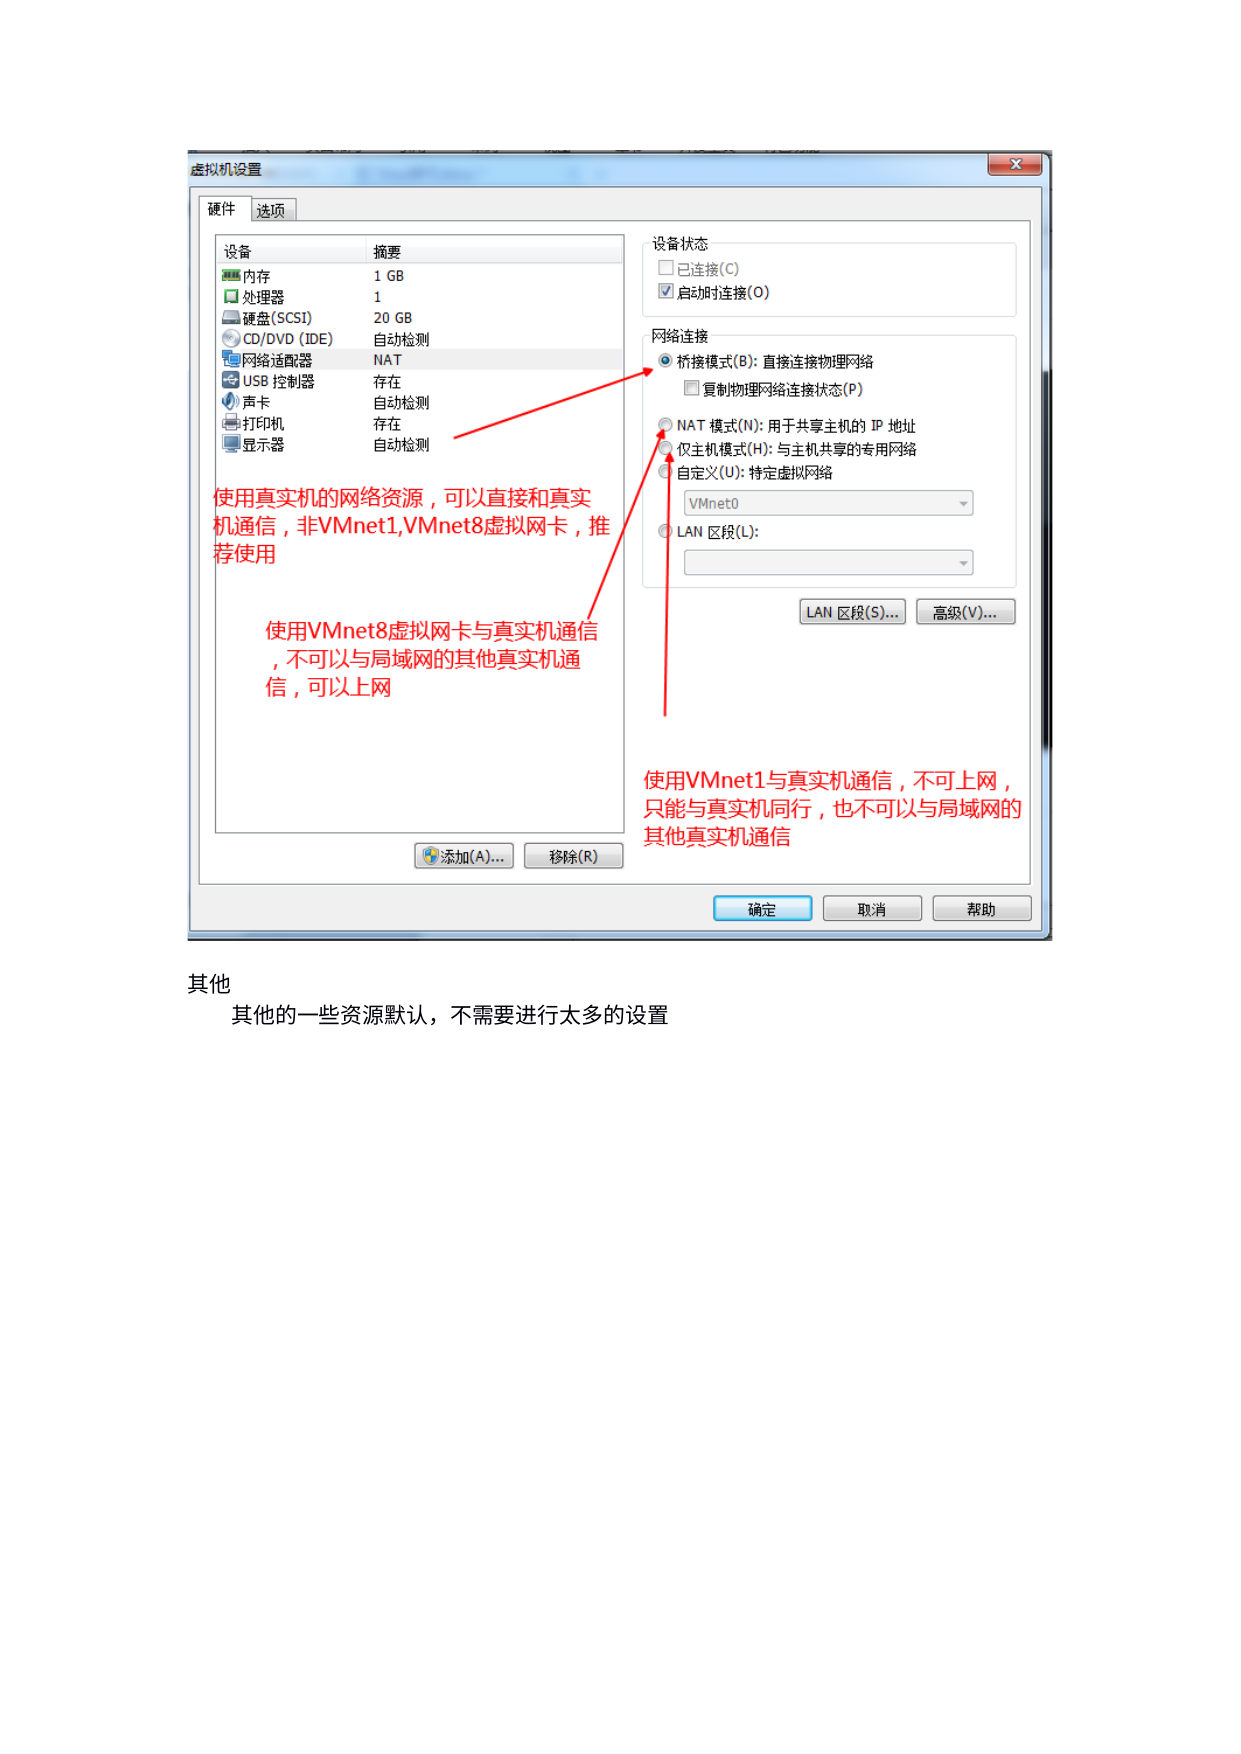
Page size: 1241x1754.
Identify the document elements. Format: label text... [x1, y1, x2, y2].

text 其他的一些资源默认，不需要进行太多的设置 [187, 998, 1053, 1030]
text 其他 [187, 967, 1053, 998]
picture [187, 150, 1053, 941]
